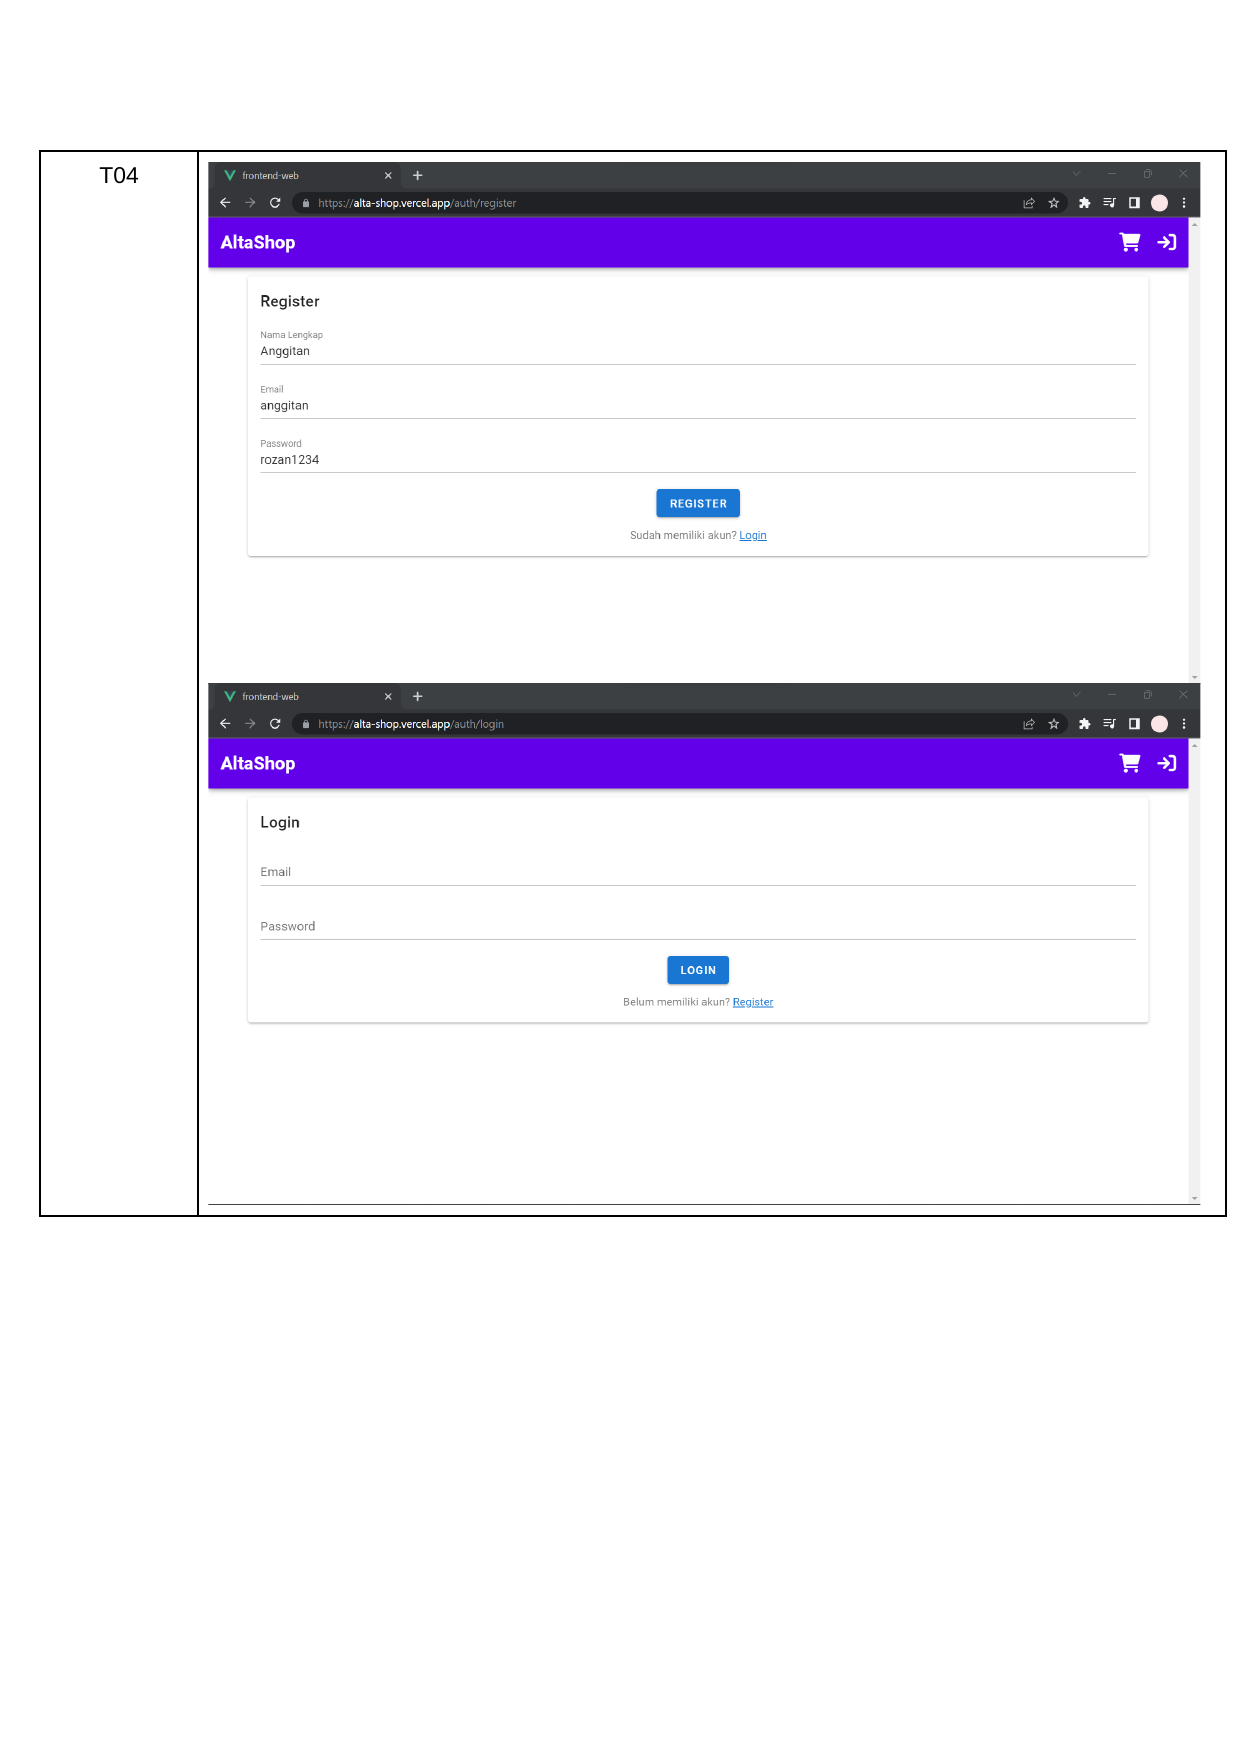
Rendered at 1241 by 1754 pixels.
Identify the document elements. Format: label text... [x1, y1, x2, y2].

picture [208, 162, 1201, 1205]
table_cell T04 [41, 152, 197, 1214]
table_cell [199, 152, 1225, 1214]
